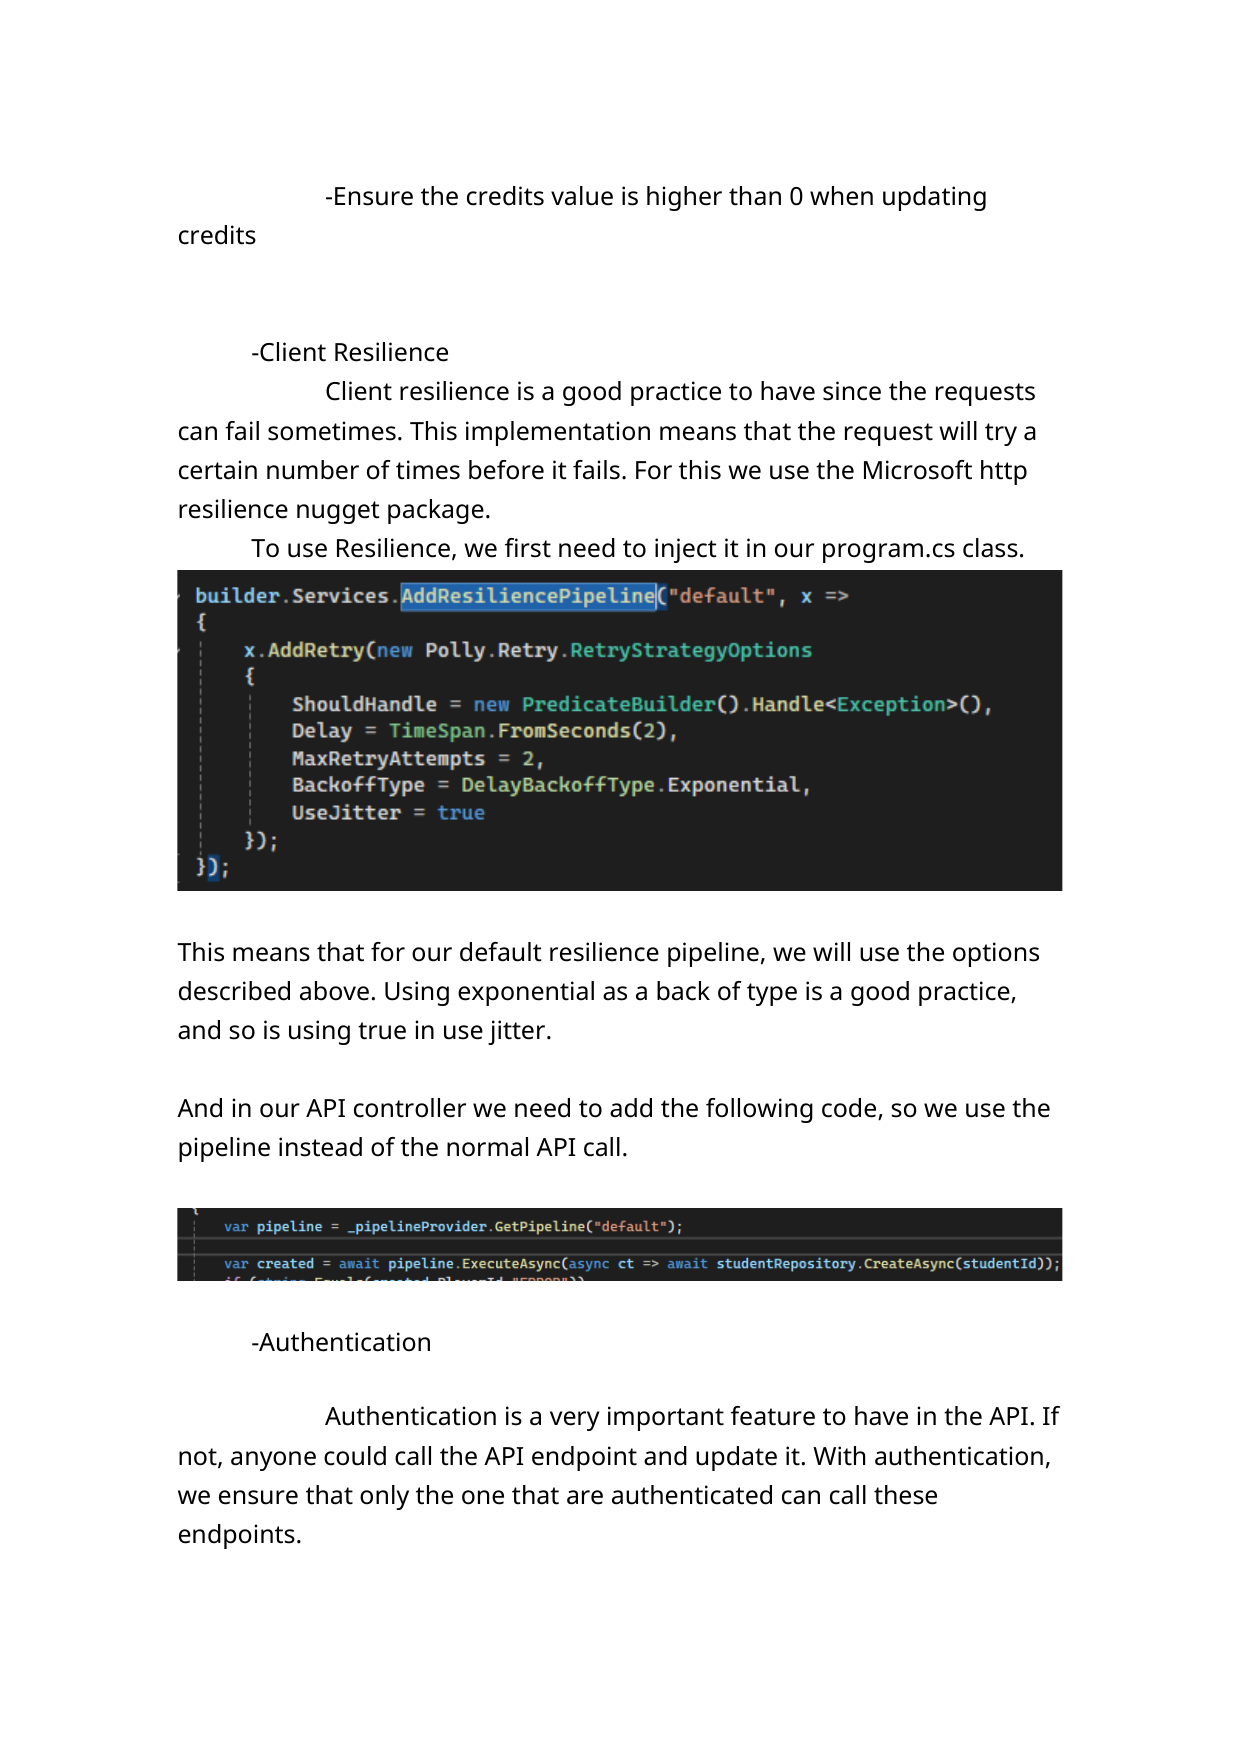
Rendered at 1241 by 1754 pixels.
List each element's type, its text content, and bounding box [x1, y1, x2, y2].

text -Client Resilience [177, 335, 1063, 369]
text Authentication is a very important feature to have in the API. If not, anyone could call the API endpoint and update it. With authentication, we ensure that only the one that are authenticated can call these endpoints. [177, 1399, 1063, 1551]
text To use Resilience, we first need to inject it in our program.cs class. [177, 531, 1063, 565]
picture [177, 570, 1063, 891]
text And in our API controller we need to add the following code, so we use the pipeline instead of the normal API call. [177, 1091, 1063, 1164]
text This means that for our default resilience pipeline, we will use the options described above. Using exponential as a back of type is a good practice, and so is using true in use jitter. [177, 934, 1063, 1047]
text -Authentication [177, 1324, 1063, 1358]
text -Ensure the credits value is higher than 0 when updating credits [177, 178, 1063, 251]
text Client resilience is a good practice to have since the requests can fail sometimes. This implementation means that the request will try a certain number of times before it fails. For this we use the Microsoft http resilience nugget package. [177, 374, 1063, 526]
picture [177, 1208, 1063, 1281]
